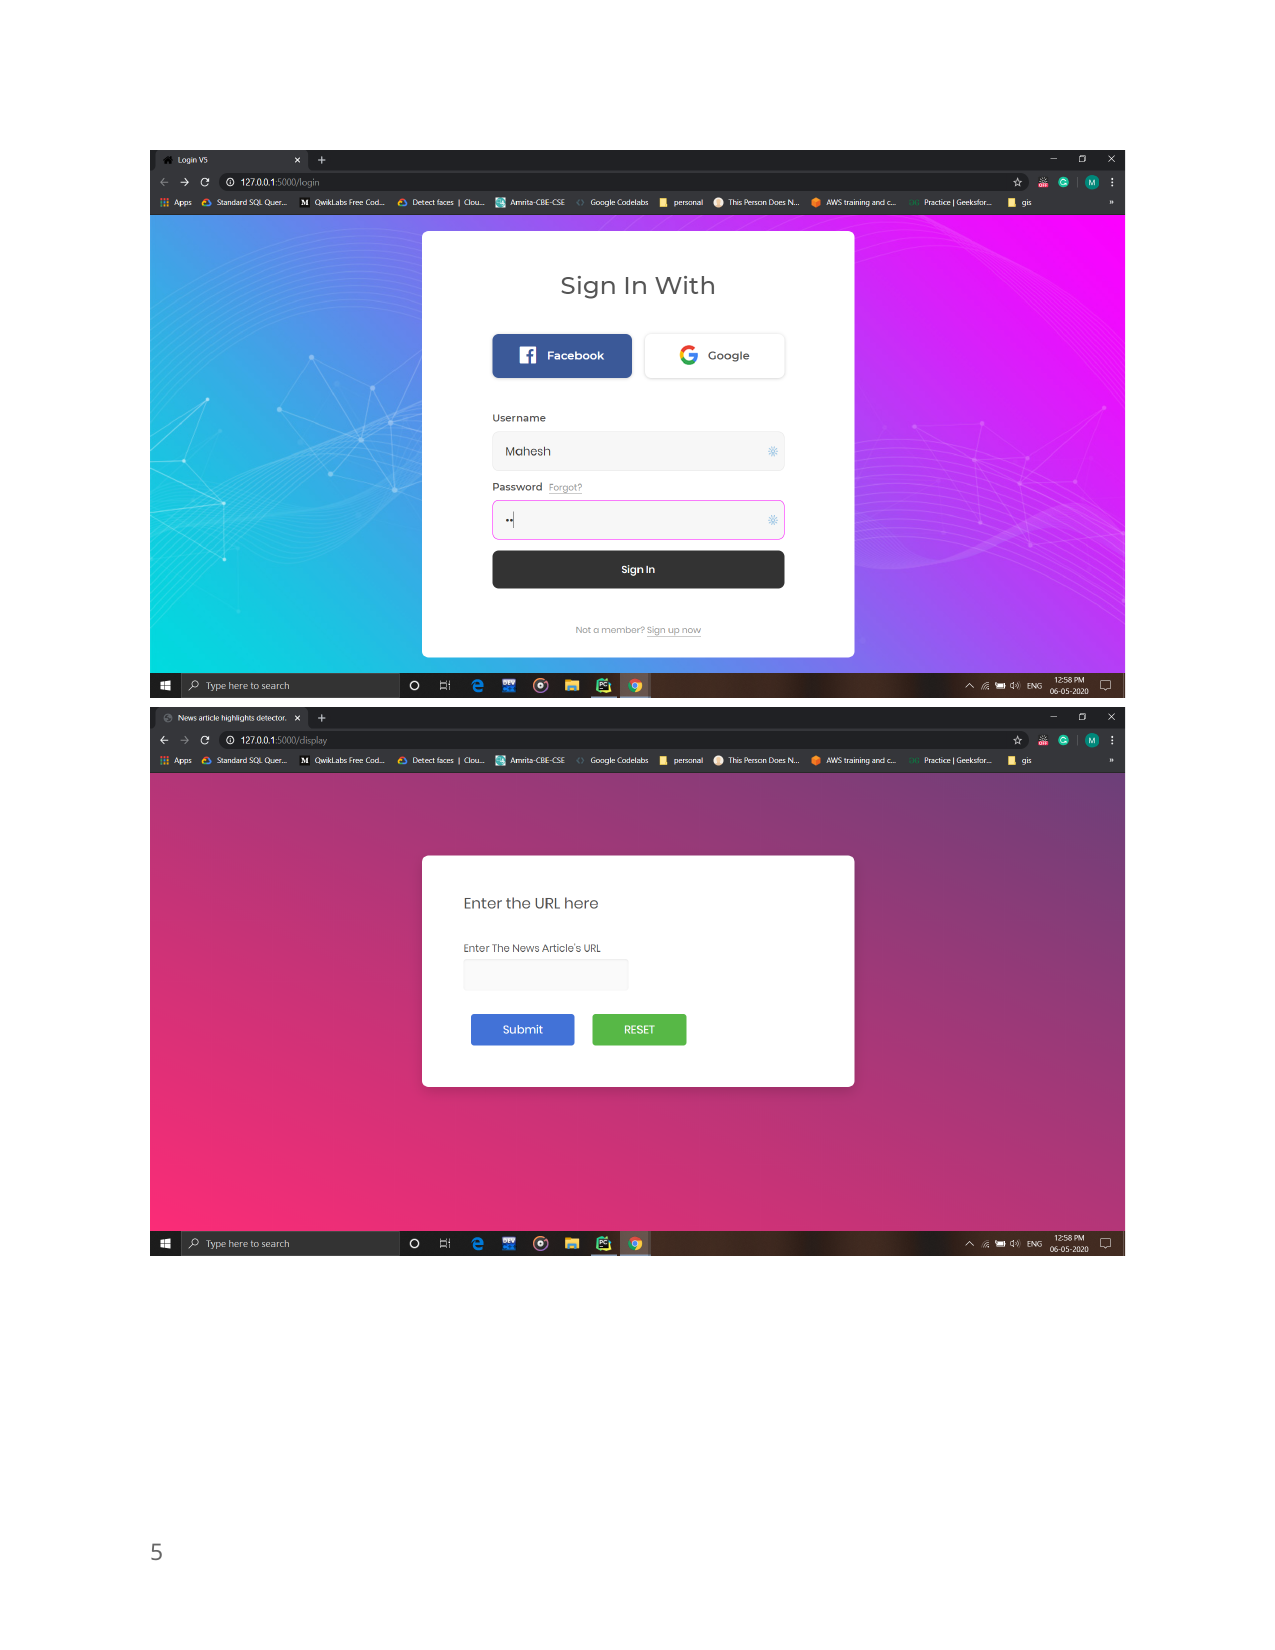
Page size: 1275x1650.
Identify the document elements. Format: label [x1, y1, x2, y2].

picture [150, 150, 1125, 698]
picture [150, 707, 1125, 1256]
